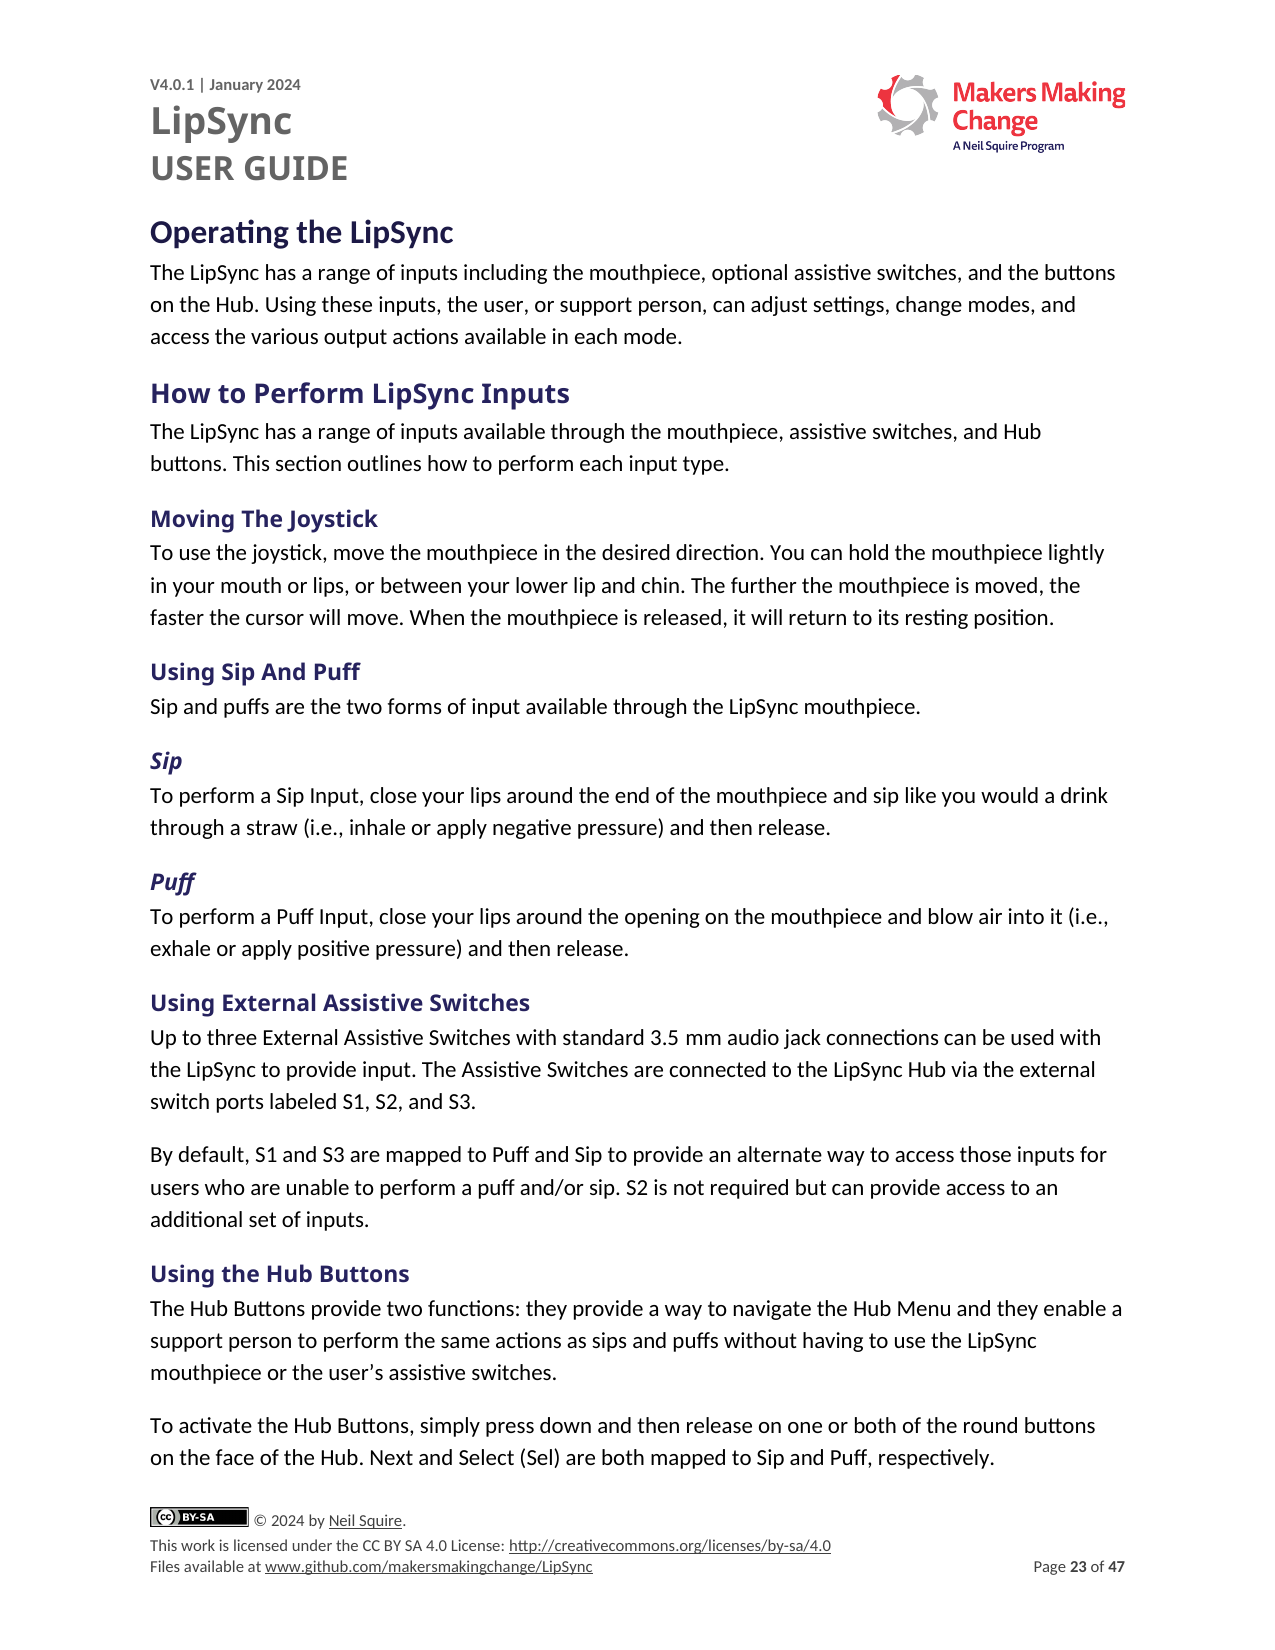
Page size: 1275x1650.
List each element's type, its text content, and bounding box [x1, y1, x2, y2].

text The LipSync has a range of inputs available through the mouthpiece, assistive switches, and Hub buttons. This section outlines how to perform each input type. [150, 417, 1125, 478]
text Sip and puffs are the two forms of input available through the LipSync mouthpiece. [150, 692, 1125, 720]
picture [150, 1507, 249, 1527]
subtitle Using Sip And Puff [150, 656, 1125, 687]
subtitle Sip [150, 745, 1125, 776]
subtitle Operating the LipSync [150, 211, 1125, 252]
text To perform a Sip Input, close your lips around the end of the mouthpiece and sip like you would a drink through a straw (i.e., inhale or apply negative pressure) and then release. [150, 781, 1125, 841]
text Up to three External Assistive Switches with standard 3.5 mm audio jack connections can be used with the LipSync to provide input. The Assistive Switches are connected to the LipSync Hub via the external switch ports labeled S1, S2, and S3. [150, 1023, 1125, 1116]
subtitle Using External Assistive Switches [150, 987, 1125, 1018]
text To perform a Puff Input, close your lips around the opening on the mouthpiece and blow air into it (i.e., exhale or apply positive pressure) and then release. [150, 902, 1125, 962]
subtitle Moving The Joystick [150, 503, 1125, 534]
subtitle Using the Hub Buttons [150, 1258, 1125, 1289]
text To activate the Hub Buttons, simply press down and then release on one or both of the round buttons on the face of the Hub. Next and Select (Sel) are both mapped to Sip and Puff, respectively. [150, 1411, 1125, 1471]
subtitle How to Perform LipSync Inputs [150, 375, 1125, 412]
picture [877, 75, 1125, 153]
subtitle Puff [150, 866, 1125, 897]
text By default, S1 and S3 are mapped to Puff and Sip to provide an alternate way to access those inputs for users who are unable to perform a puff and/or sip. S2 is not required but can provide access to an additional set of inputs. [150, 1141, 1125, 1233]
text The LipSync has a range of inputs including the mouthpiece, optional assistive switches, and the buttons on the Hub. Using these inputs, the user, or support person, can adjust settings, change modes, and access the various output actions available in each mode. [150, 258, 1125, 350]
text The Hub Buttons provide two functions: they provide a way to navigate the Hub Menu and they enable a support person to perform the same actions as sips and puffs without having to use the LipSync mouthpiece or the user’s assistive switches. [150, 1294, 1125, 1386]
text To use the joystick, move the mouthpiece in the desired direction. You can hold the mouthpiece lightly in your mouth or lips, or between your lower lip and chin. The further the mouthpiece is moved, the faster the cursor will move. When the mouthpiece is released, it will return to its resting position. [150, 538, 1125, 631]
